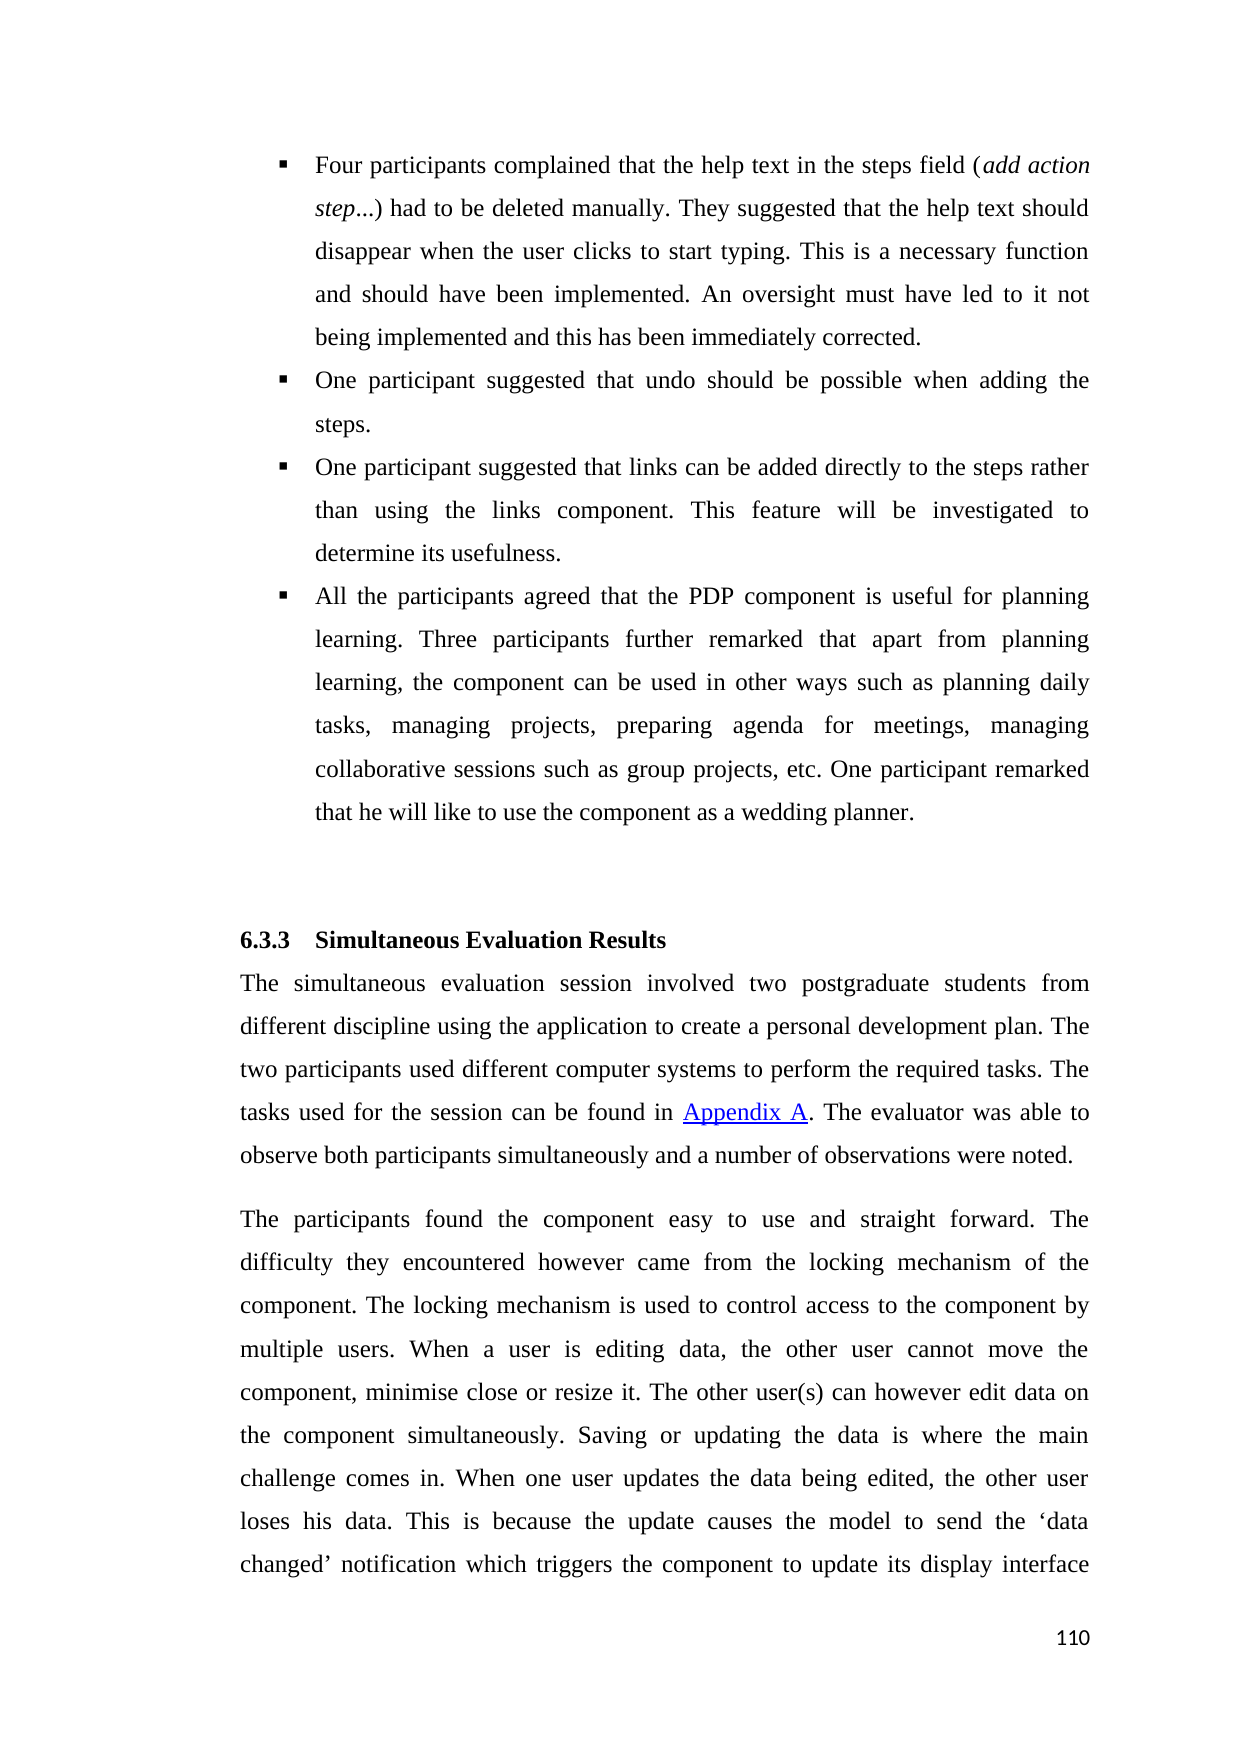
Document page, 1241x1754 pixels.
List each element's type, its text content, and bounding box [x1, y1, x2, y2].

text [240, 1204, 1090, 1578]
subtitle 6.3.3 Simultaneous Evaluation Results [240, 925, 1090, 953]
list One participant suggested that links can be added directly to the steps rather than using the links component. This feature will be investigated to determine its usefulness. [277, 452, 1090, 567]
list All the participants agreed that the PDP component is useful for planning learning. Three participants further remarked that apart from planning learning, the component can be used in other ways such as planning daily tasks, managing projects, preparing agenda for meetings, managing collaborative sessions such as group projects, etc. One participant remarked that he will like to use the component as a wedding planner. [277, 581, 1090, 826]
list One participant suggested that undo should be possible when adding the steps. [277, 366, 1090, 437]
text The simultaneous evaluation session involved two postgraduate students from different discipline using the application to create a personal development plan. The two participants used different computer systems to perform the required tasks. The tasks used for the session can be found in Appendix A. The evaluator was able to observe both participants simultaneously and a number of observations were noted. [240, 968, 1090, 1169]
list Four participants complained that the help text in the steps field (add action step...) had to be deleted manually. They suggested that the help text should disappear when the user clicks to start typing. This is a necessary function and should have been implemented. An oversight must have led to it not being implemented and this has been immediately corrected. [277, 150, 1090, 351]
